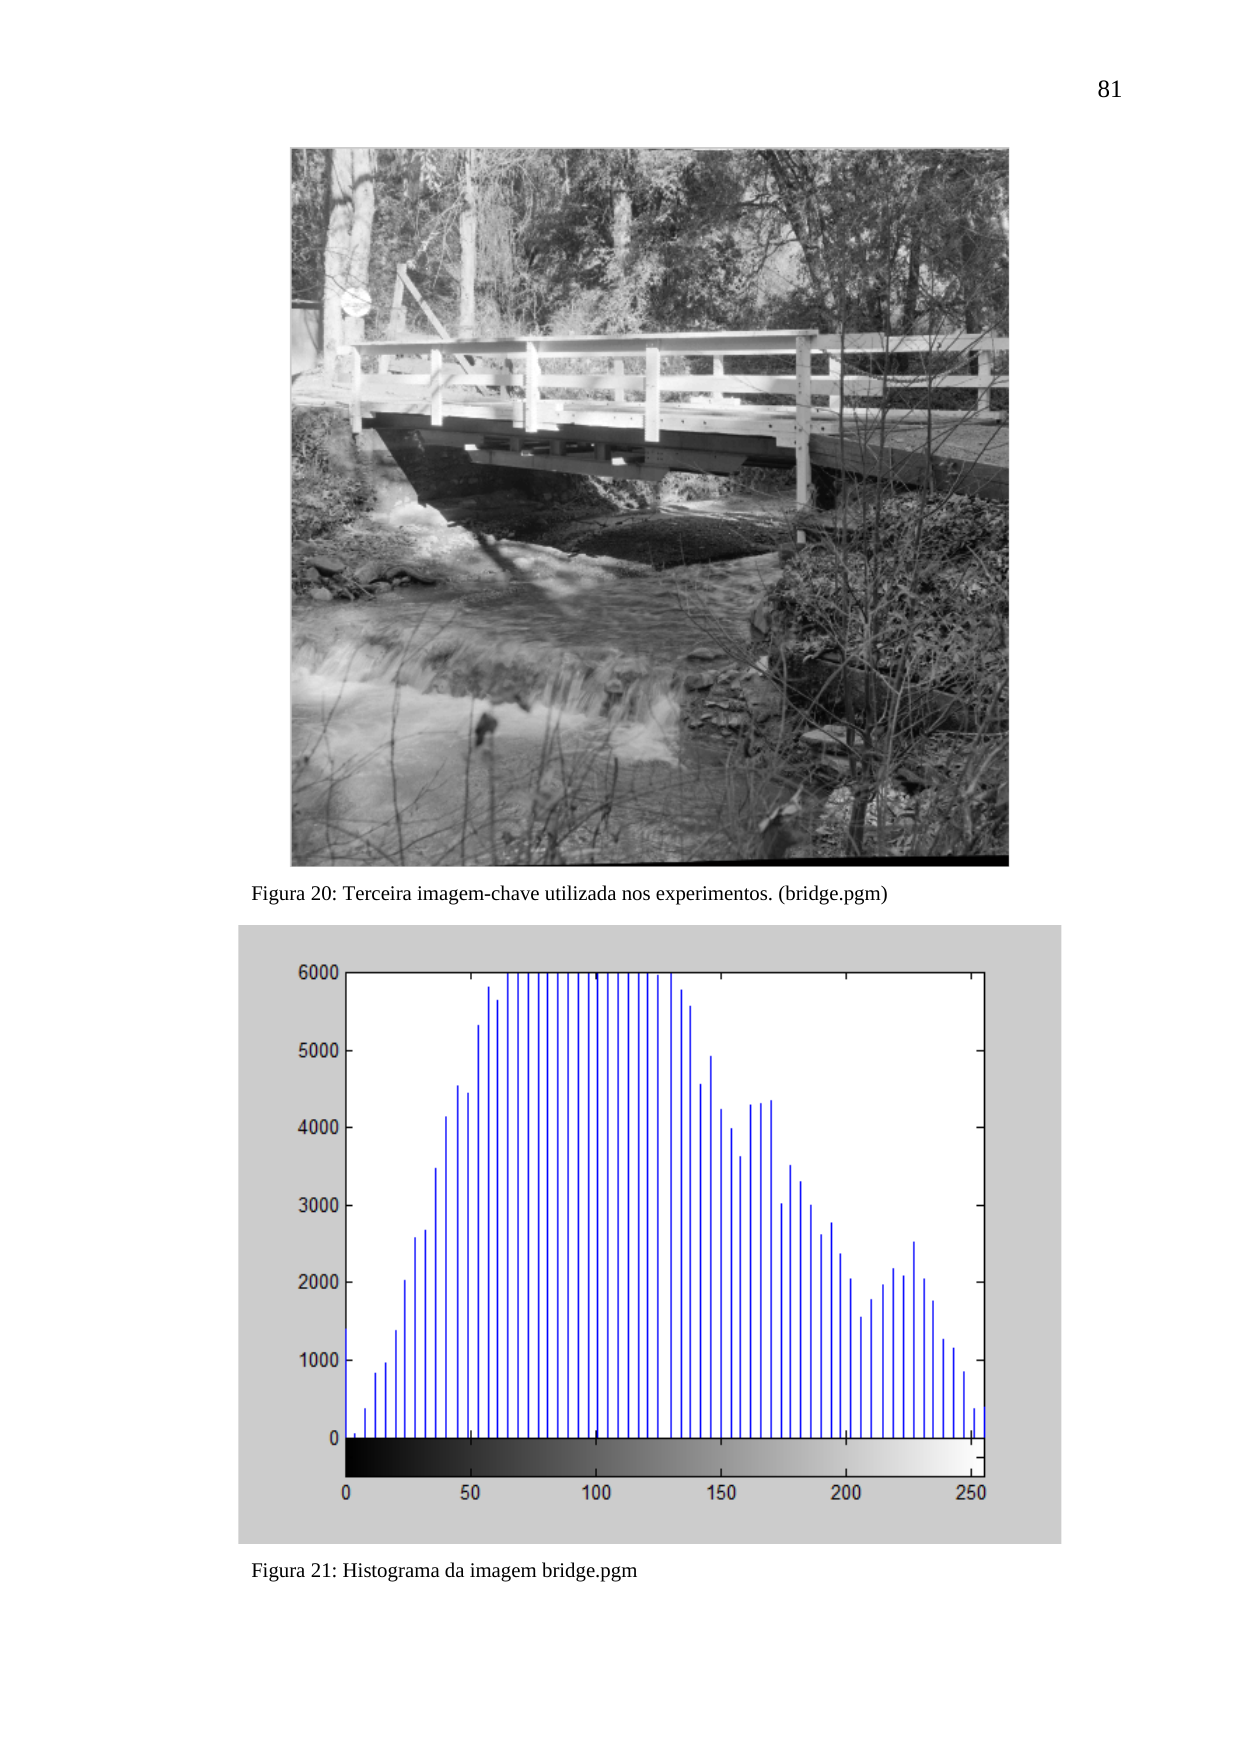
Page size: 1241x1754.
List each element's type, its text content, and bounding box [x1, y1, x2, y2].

picture [238, 925, 1062, 1544]
picture [289, 147, 1010, 867]
